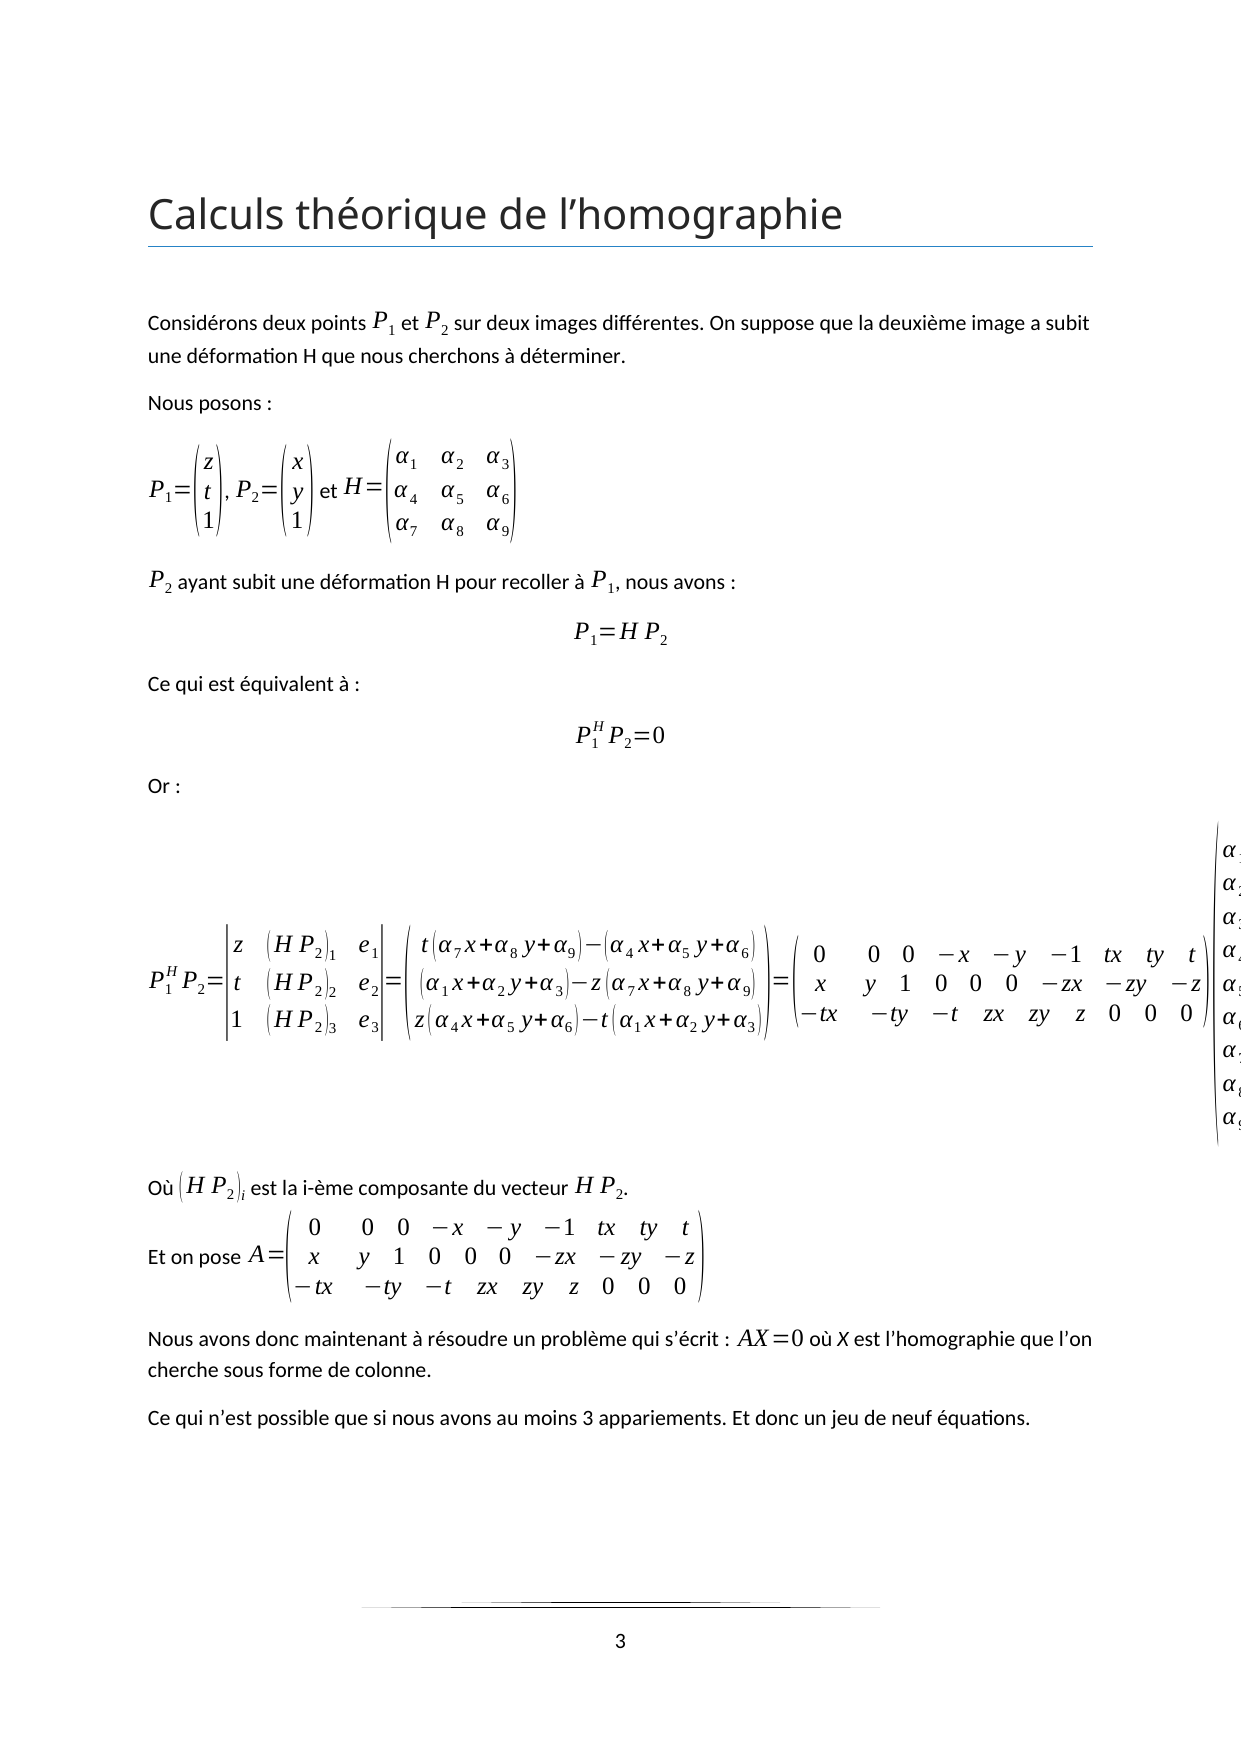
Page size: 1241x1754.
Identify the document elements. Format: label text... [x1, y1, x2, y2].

text Nous posons : [148, 389, 1093, 416]
text Considérons deux points et sur deux images différentes. On suppose que la deuxième image a subit une déformation H que nous cherchons à déterminer. [148, 307, 1093, 369]
text Ce qui est équivalent à : [148, 670, 1093, 696]
subtitle Calculs théorique de l’homographie [148, 185, 1093, 246]
text Ce qui n’est possible que si nous avons au moins 3 appariements. Et donc un jeu de neuf équations. [148, 1404, 1093, 1431]
text , et [148, 437, 1093, 545]
text Or : [148, 772, 1093, 799]
text Où est la i-ème composante du vecteur . Et on pose [148, 1170, 1093, 1304]
text ayant subit une déformation H pour recoller à , nous avons : [148, 566, 1093, 597]
text Nous avons donc maintenant à résoudre un problème qui s’écrit : où X est l’homographie que l’on cherche sous forme de colonne. [148, 1325, 1093, 1383]
